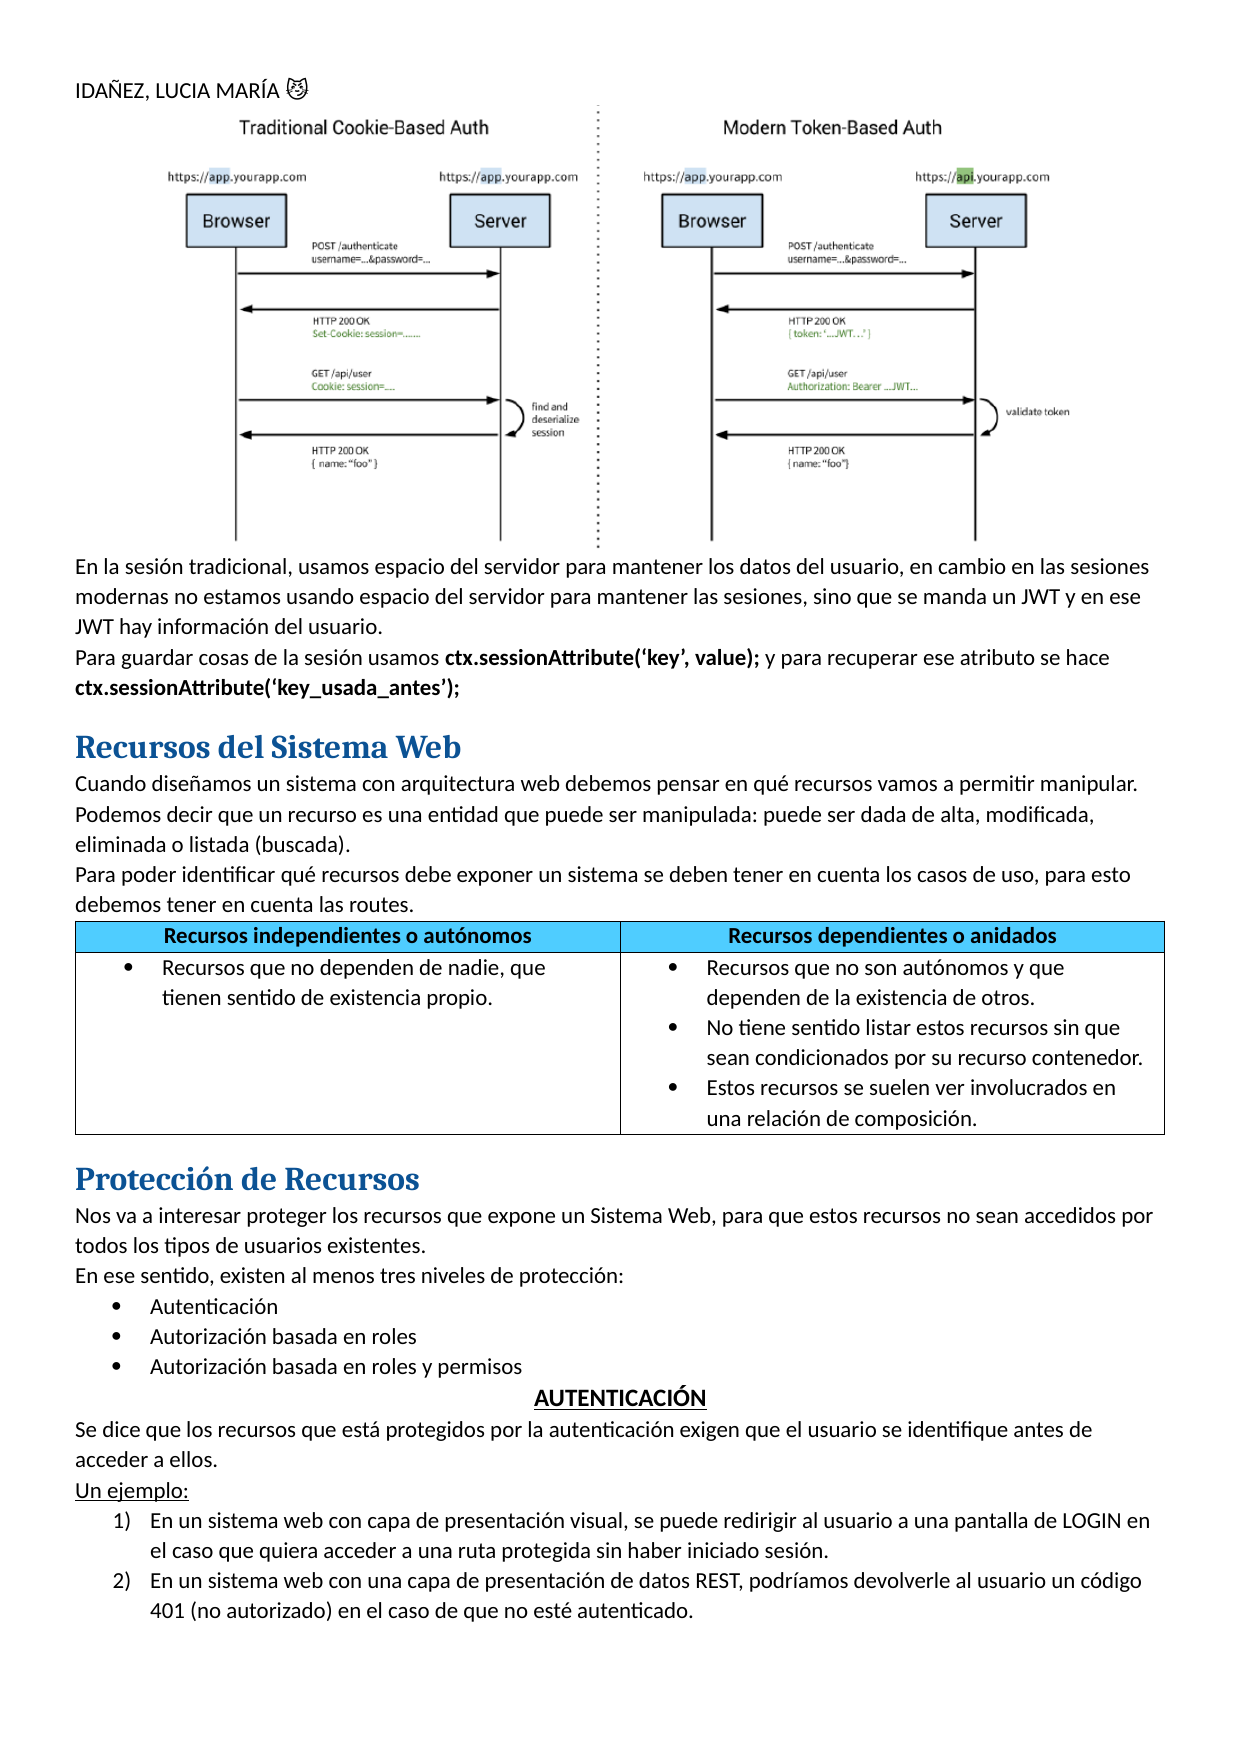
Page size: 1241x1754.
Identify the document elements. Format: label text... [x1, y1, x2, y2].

text Nos va a interesar proteger los recursos que expone un Sistema Web, para que estos recursos no sean accedidos por todos los tipos de usuarios existentes. [75, 1201, 1165, 1259]
list En un sistema web con capa de presentación visual, se puede redirigir al usuario a una pantalla de LOGIN en el caso que quiera acceder a una ruta protegida sin haber iniciado sesión. [112, 1506, 1165, 1564]
list En un sistema web con una capa de presentación de datos REST, podríamos devolverle al usuario un código 401 (no autorizado) en el caso de que no esté autenticado. [112, 1566, 1165, 1625]
table_header Recursos independientes o autónomos [76, 922, 620, 952]
subtitle Recursos del Sistema Web [75, 728, 1165, 766]
text En ese sentido, existen al menos tres niveles de protección: [75, 1262, 1165, 1290]
text AUTENTICACIÓN [75, 1382, 1165, 1413]
text En la sesión tradicional, usamos espacio del servidor para mantener los datos del usuario, en cambio en las sesiones modernas no estamos usando espacio del servidor para mantener las sesiones, sino que se manda un JWT y en ese JWT hay información del usuario. [75, 552, 1165, 641]
table_cell Recursos que no dependen de nadie, que tienen sentido de existencia propio. [76, 953, 620, 1134]
text Para guardar cosas de la sesión usamos ctx.sessionAttribute(‘key’, value); y para recuperar ese atributo se hace ctx.sessionAttribute(‘key_usada_antes’); [75, 643, 1165, 701]
list Autorización basada en roles y permisos [112, 1352, 1165, 1380]
subtitle Protección de Recursos [75, 1160, 1165, 1198]
text Un ejemplo: [75, 1476, 1165, 1504]
list Autenticación [112, 1292, 1165, 1320]
text Para poder identificar qué recursos debe exponer un sistema se deben tener en cuenta los casos de uso, para esto debemos tener en cuenta las routes. [75, 860, 1165, 918]
text Podemos decir que un recurso es una entidad que puede ser manipulada: puede ser dada de alta, modificada, eliminada o listada (buscada). [75, 800, 1165, 858]
picture [163, 105, 1078, 550]
text Cuando diseñamos un sistema con arquitectura web debemos pensar en qué recursos vamos a permitir manipular. [75, 769, 1165, 797]
table_cell Recursos que no son autónomos y que dependen de la existencia de otros. No tiene sentido listar estos recursos sin que sean condicionados por su recurso contenedor. Estos recursos se suelen ver involucrados en una relación de composición. [621, 953, 1164, 1134]
text Se dice que los recursos que está protegidos por la autenticación exigen que el usuario se identifique antes de acceder a ellos. [75, 1415, 1165, 1474]
table_header Recursos dependientes o anidados [621, 922, 1164, 952]
list Autorización basada en roles [112, 1322, 1165, 1350]
